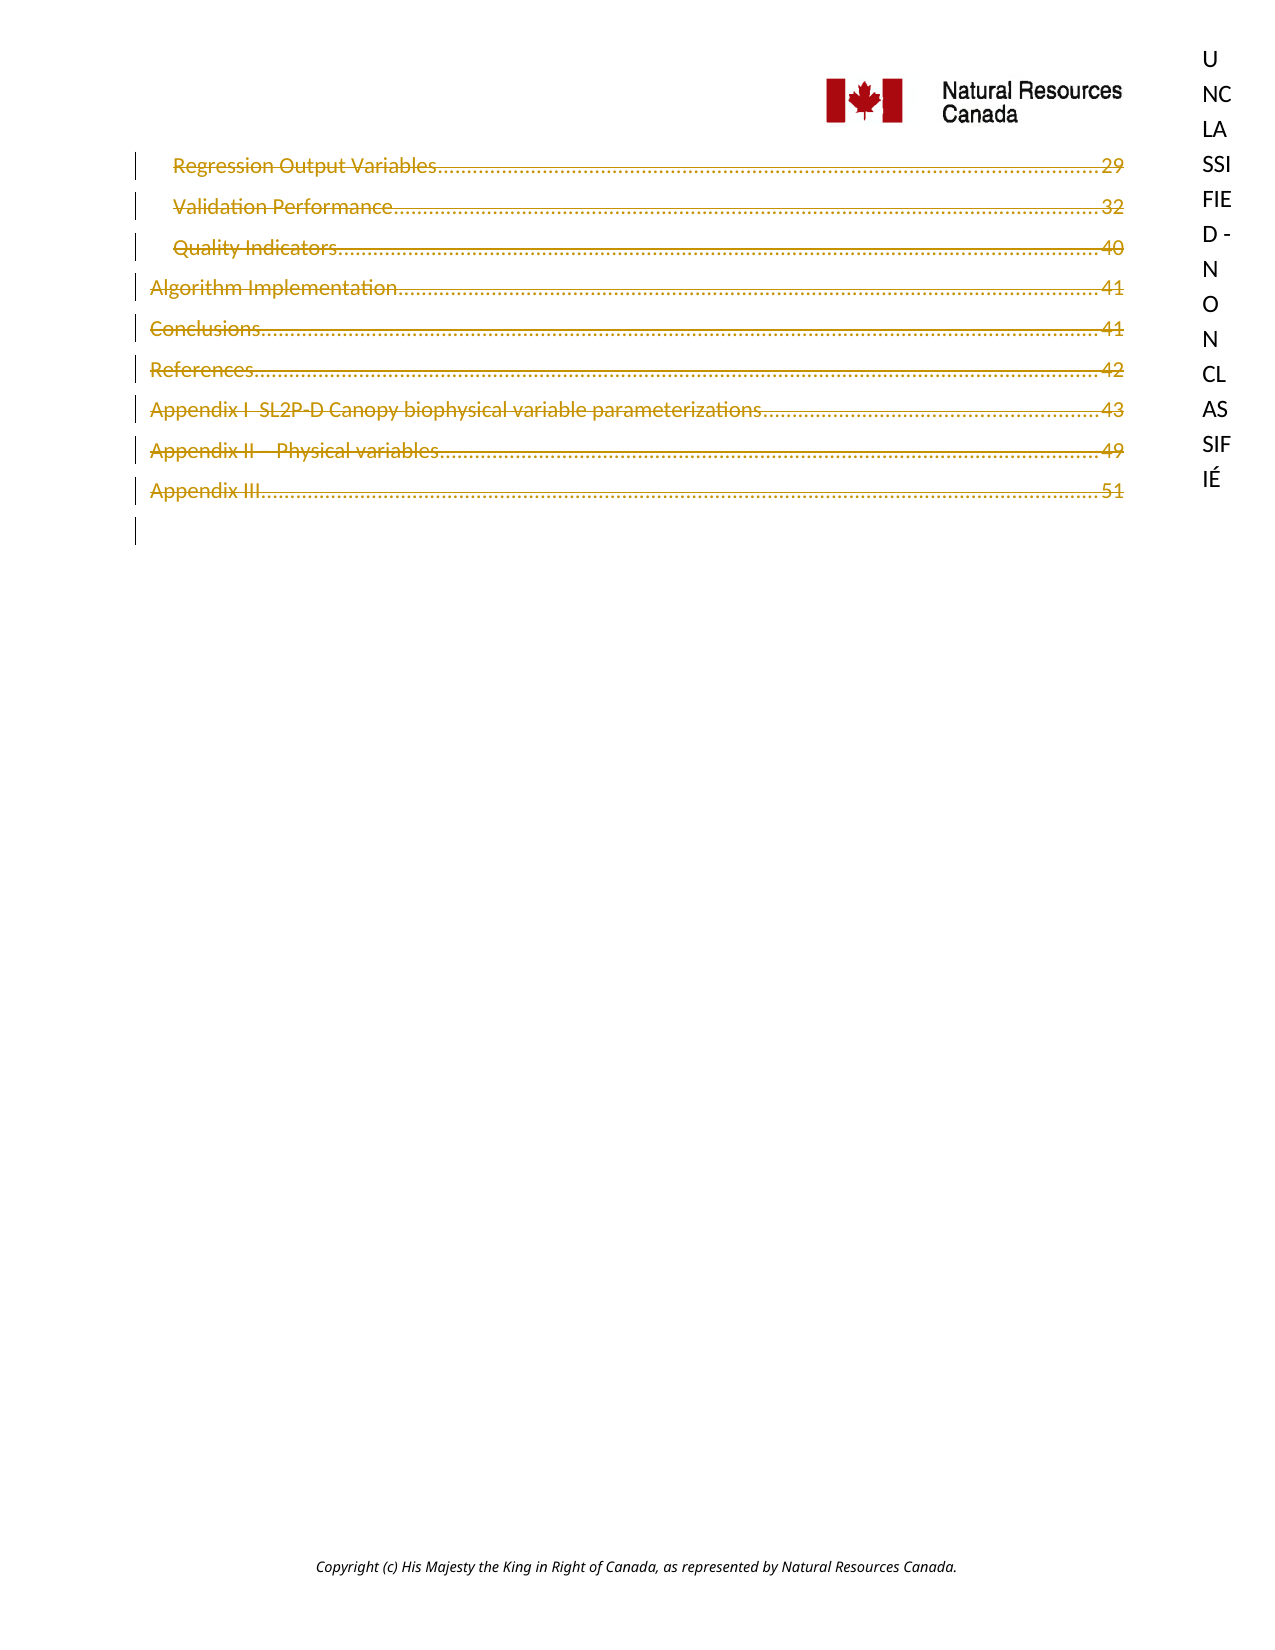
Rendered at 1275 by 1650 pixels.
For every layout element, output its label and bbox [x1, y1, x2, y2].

picture [823, 73, 1125, 127]
